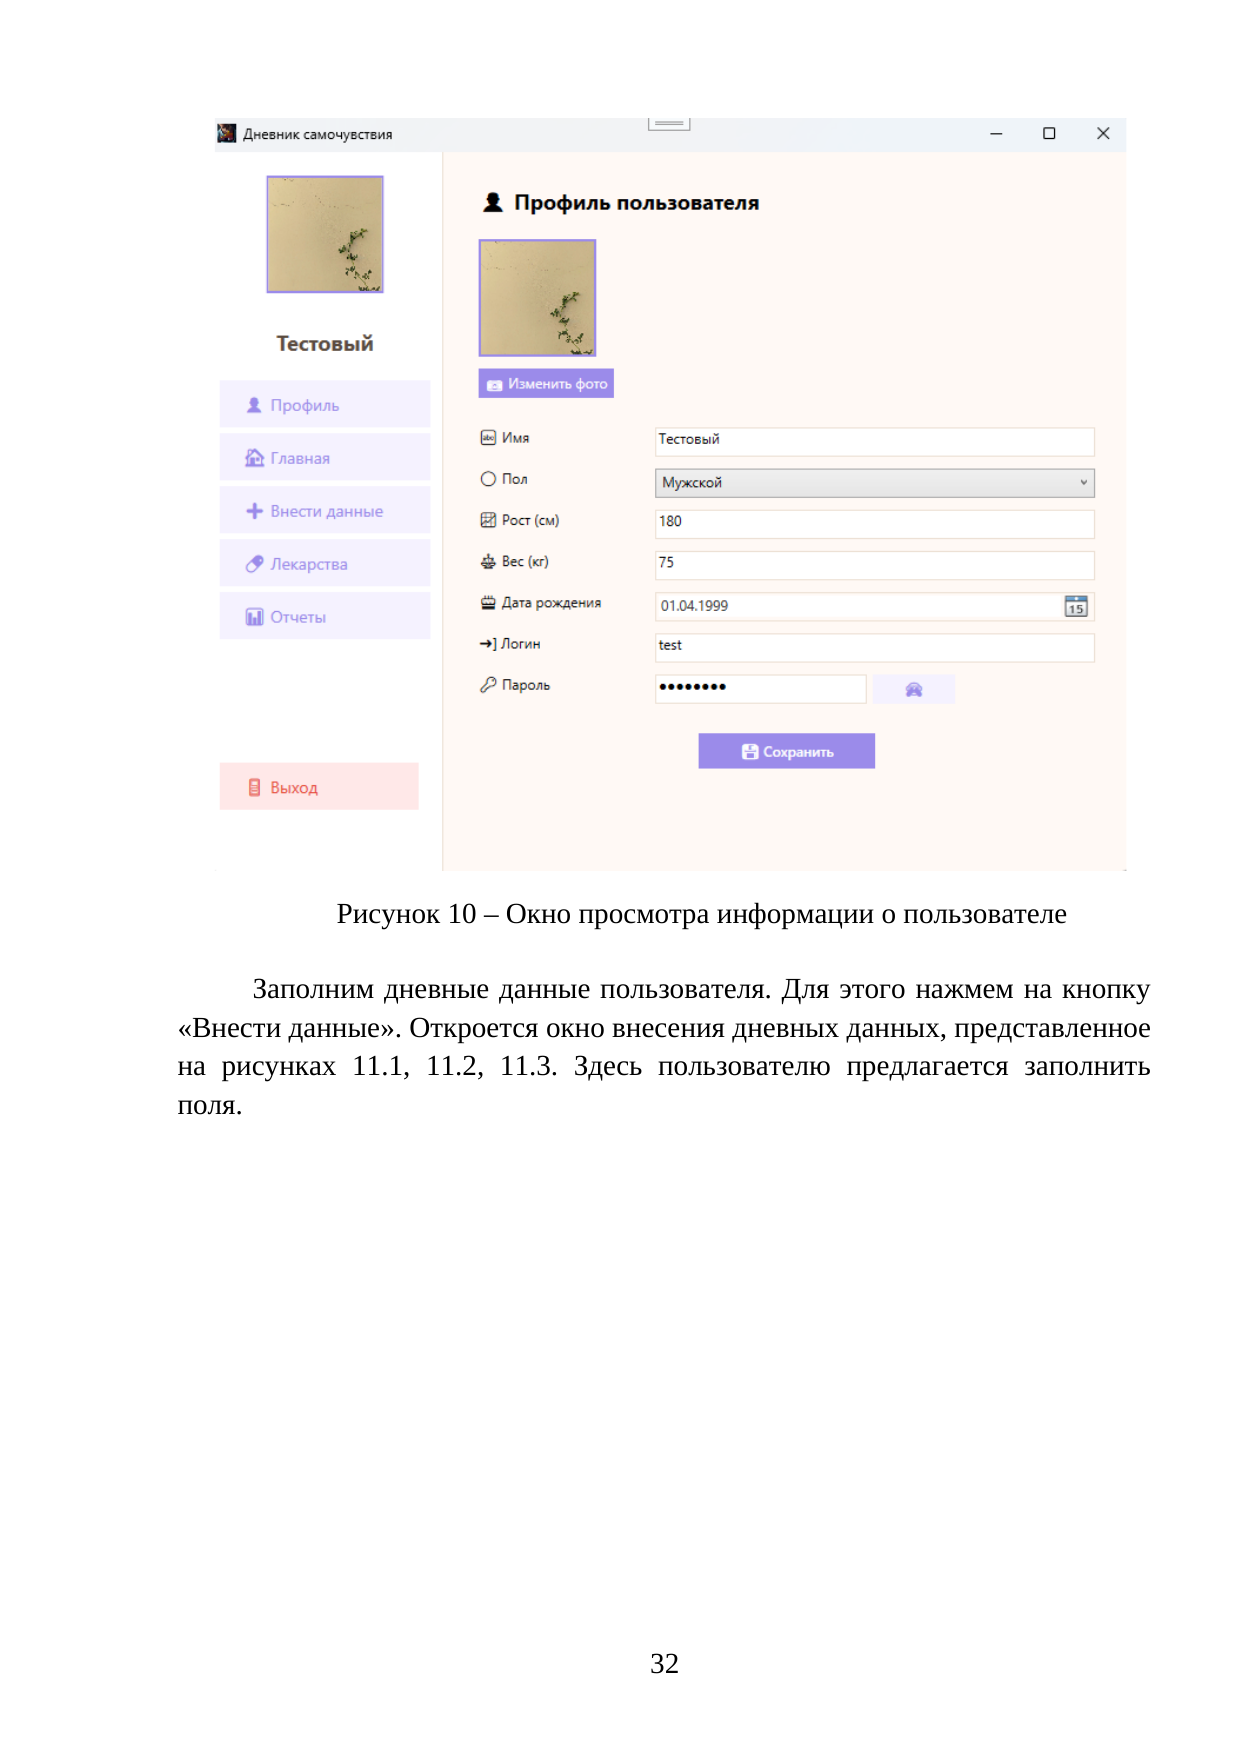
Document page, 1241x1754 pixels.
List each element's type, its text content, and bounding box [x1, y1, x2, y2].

picture [214, 118, 1127, 871]
text Заполним дневные данные пользователя. Для этого нажмем на кнопку «Внести данные». Откроется окно внесения дневных данных, представленное на рисунках 11.1, 11.2, 11.3. Здесь пользователю предлагается заполнить поля. [177, 971, 1152, 1120]
text Рисунок 10 – Окно просмотра информации о пользователе [177, 896, 1152, 929]
